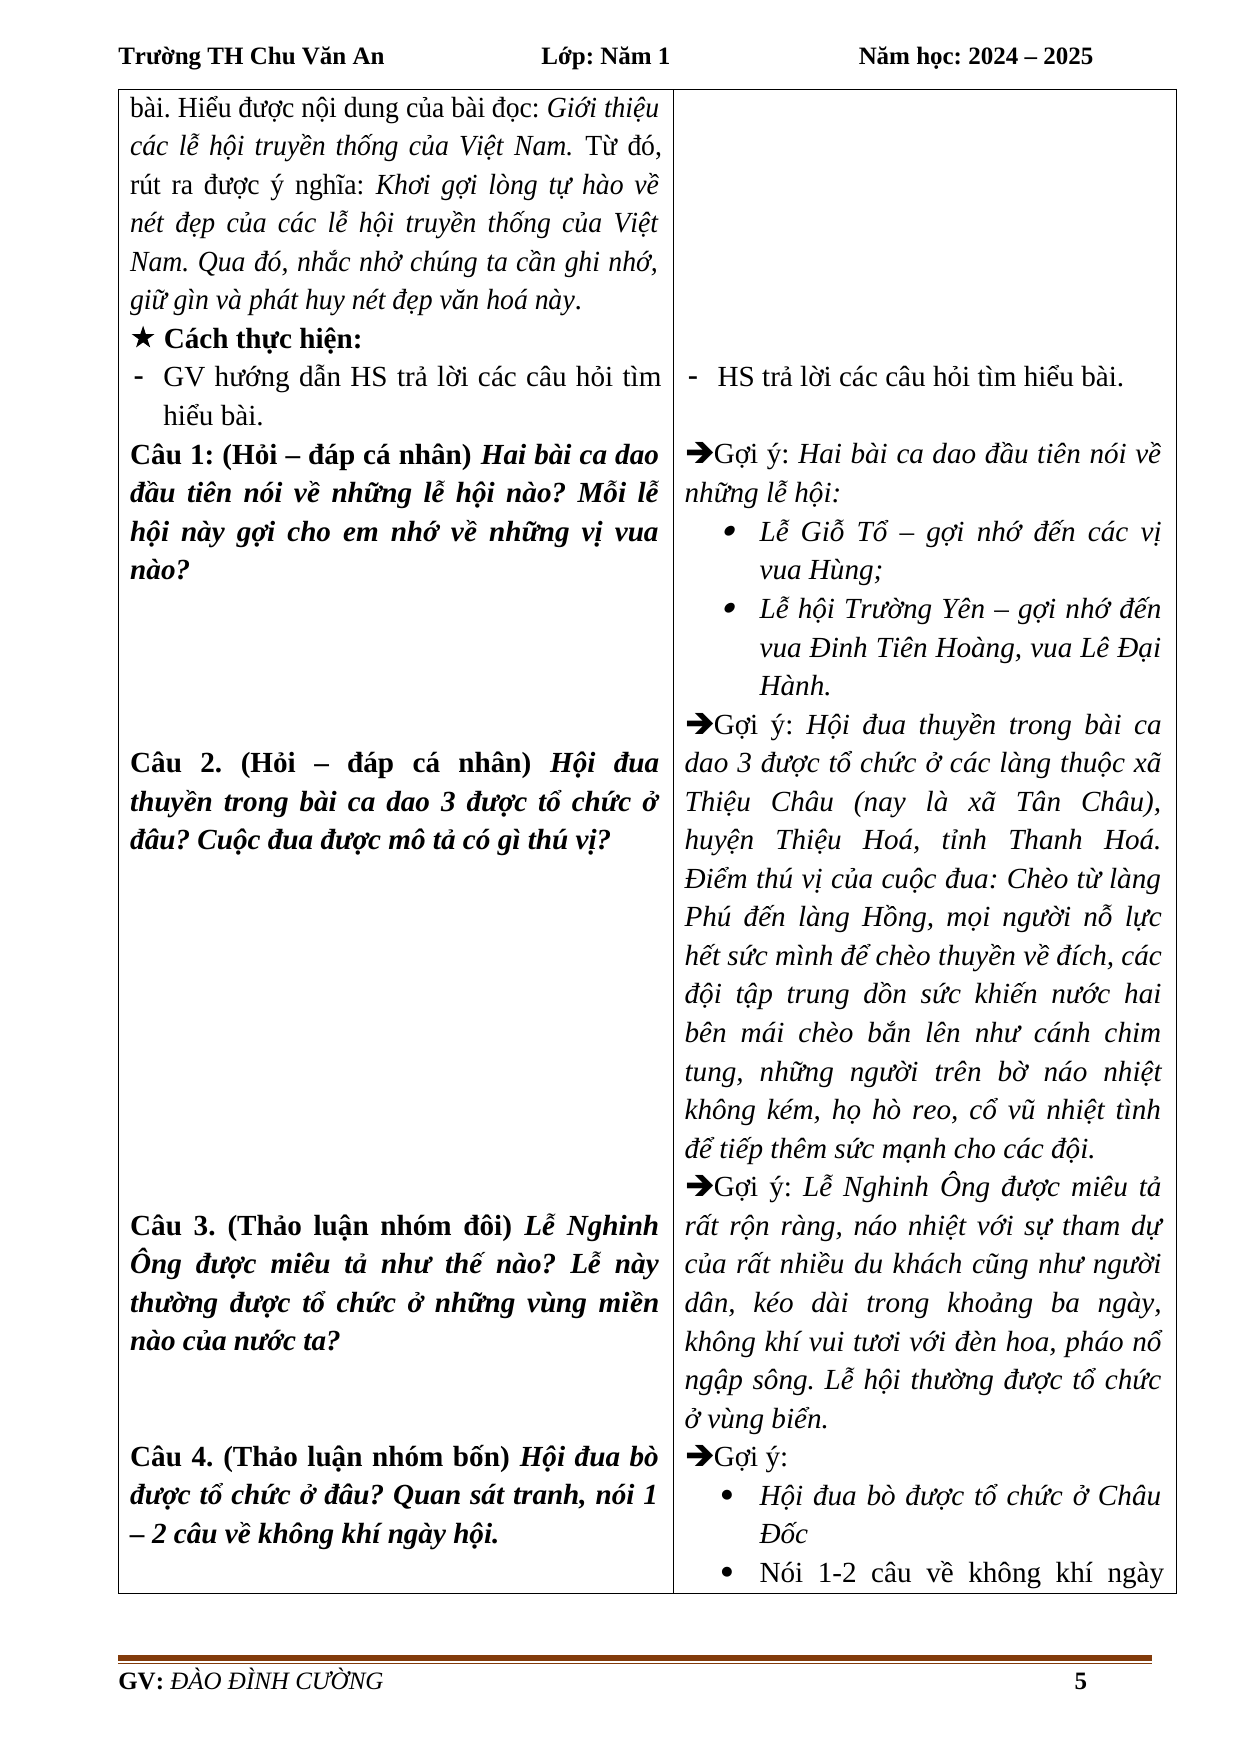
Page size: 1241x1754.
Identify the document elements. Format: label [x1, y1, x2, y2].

table_cell [674, 90, 1176, 1593]
table_cell [119, 90, 673, 1593]
